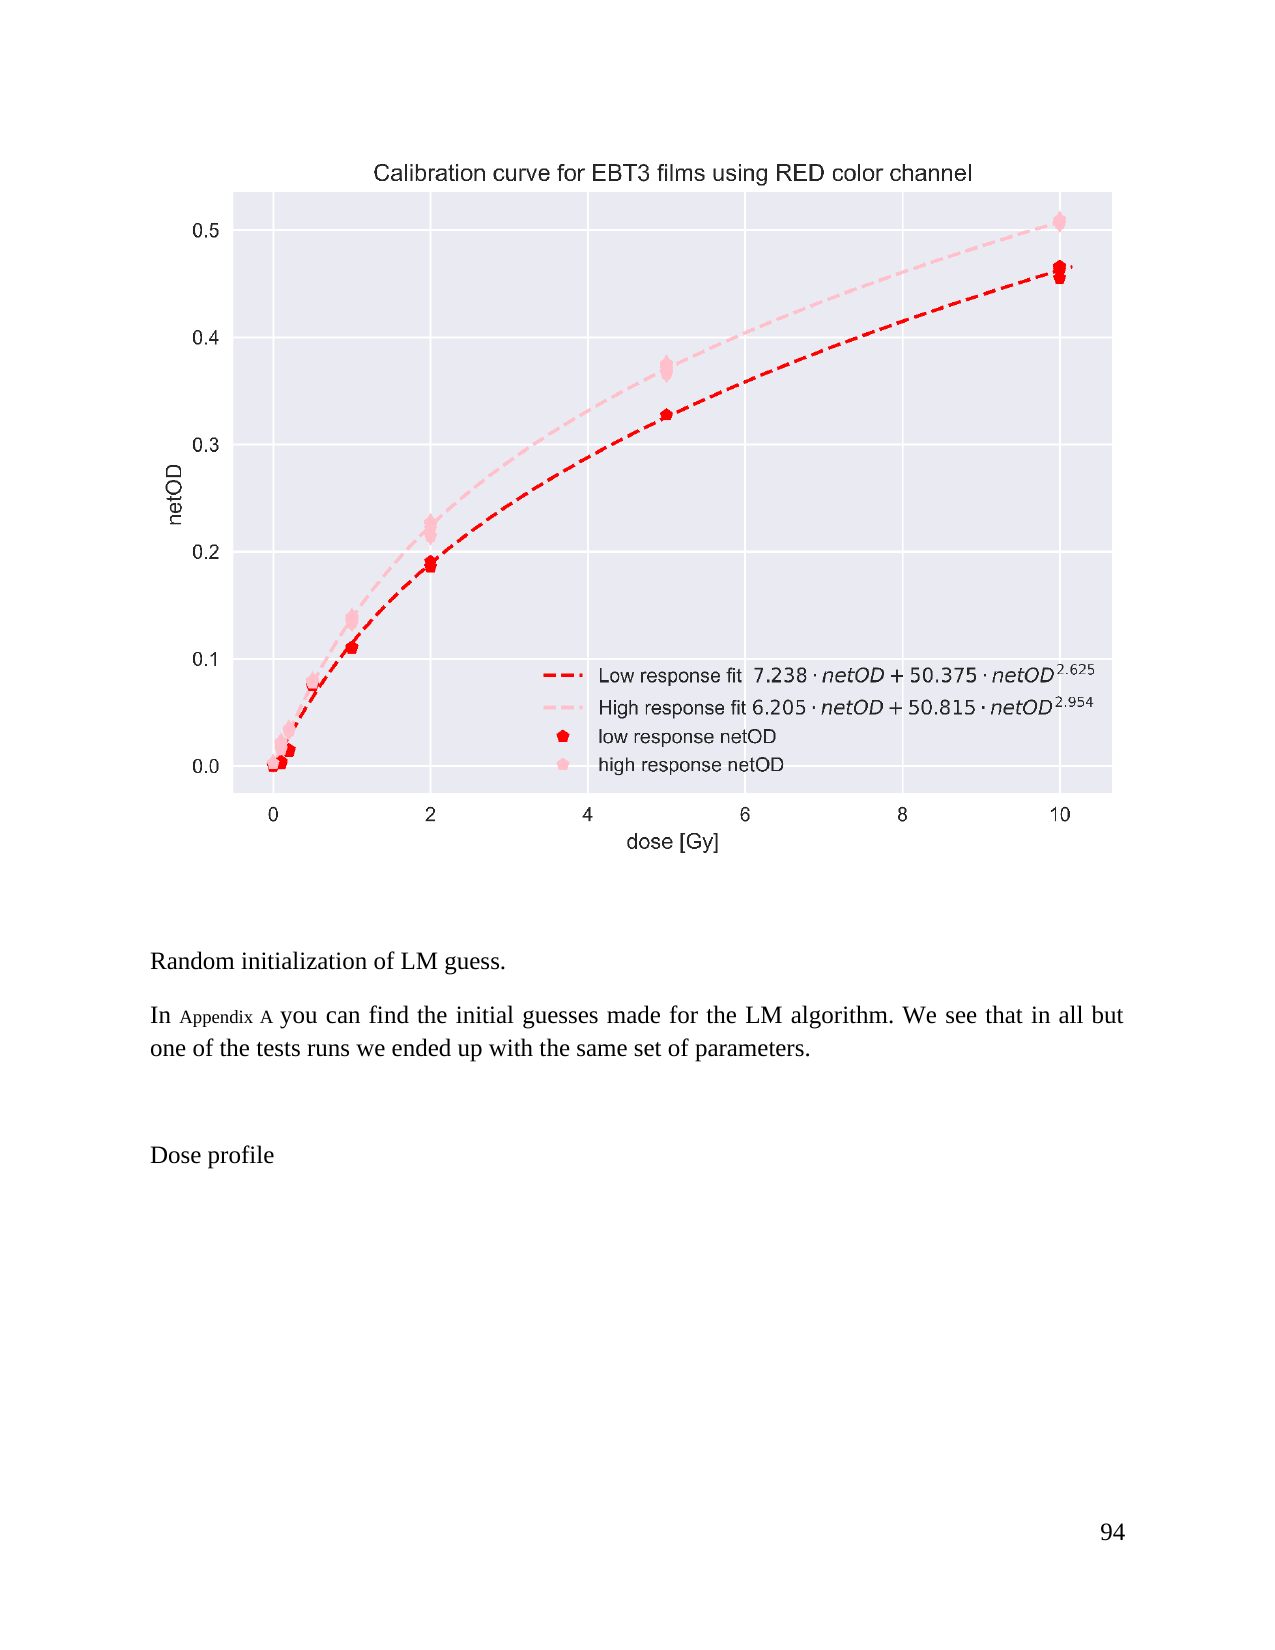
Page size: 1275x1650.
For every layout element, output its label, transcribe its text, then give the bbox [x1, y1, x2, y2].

text Random initialization of LM guess. [150, 946, 1125, 975]
text In Appendix A you can find the initial guesses made for the LM algorithm. We see that in all but one of the tests runs we ended up with the same set of parameters. [150, 1000, 1125, 1062]
text Dose profile [150, 1141, 1125, 1169]
picture [150, 150, 1125, 867]
